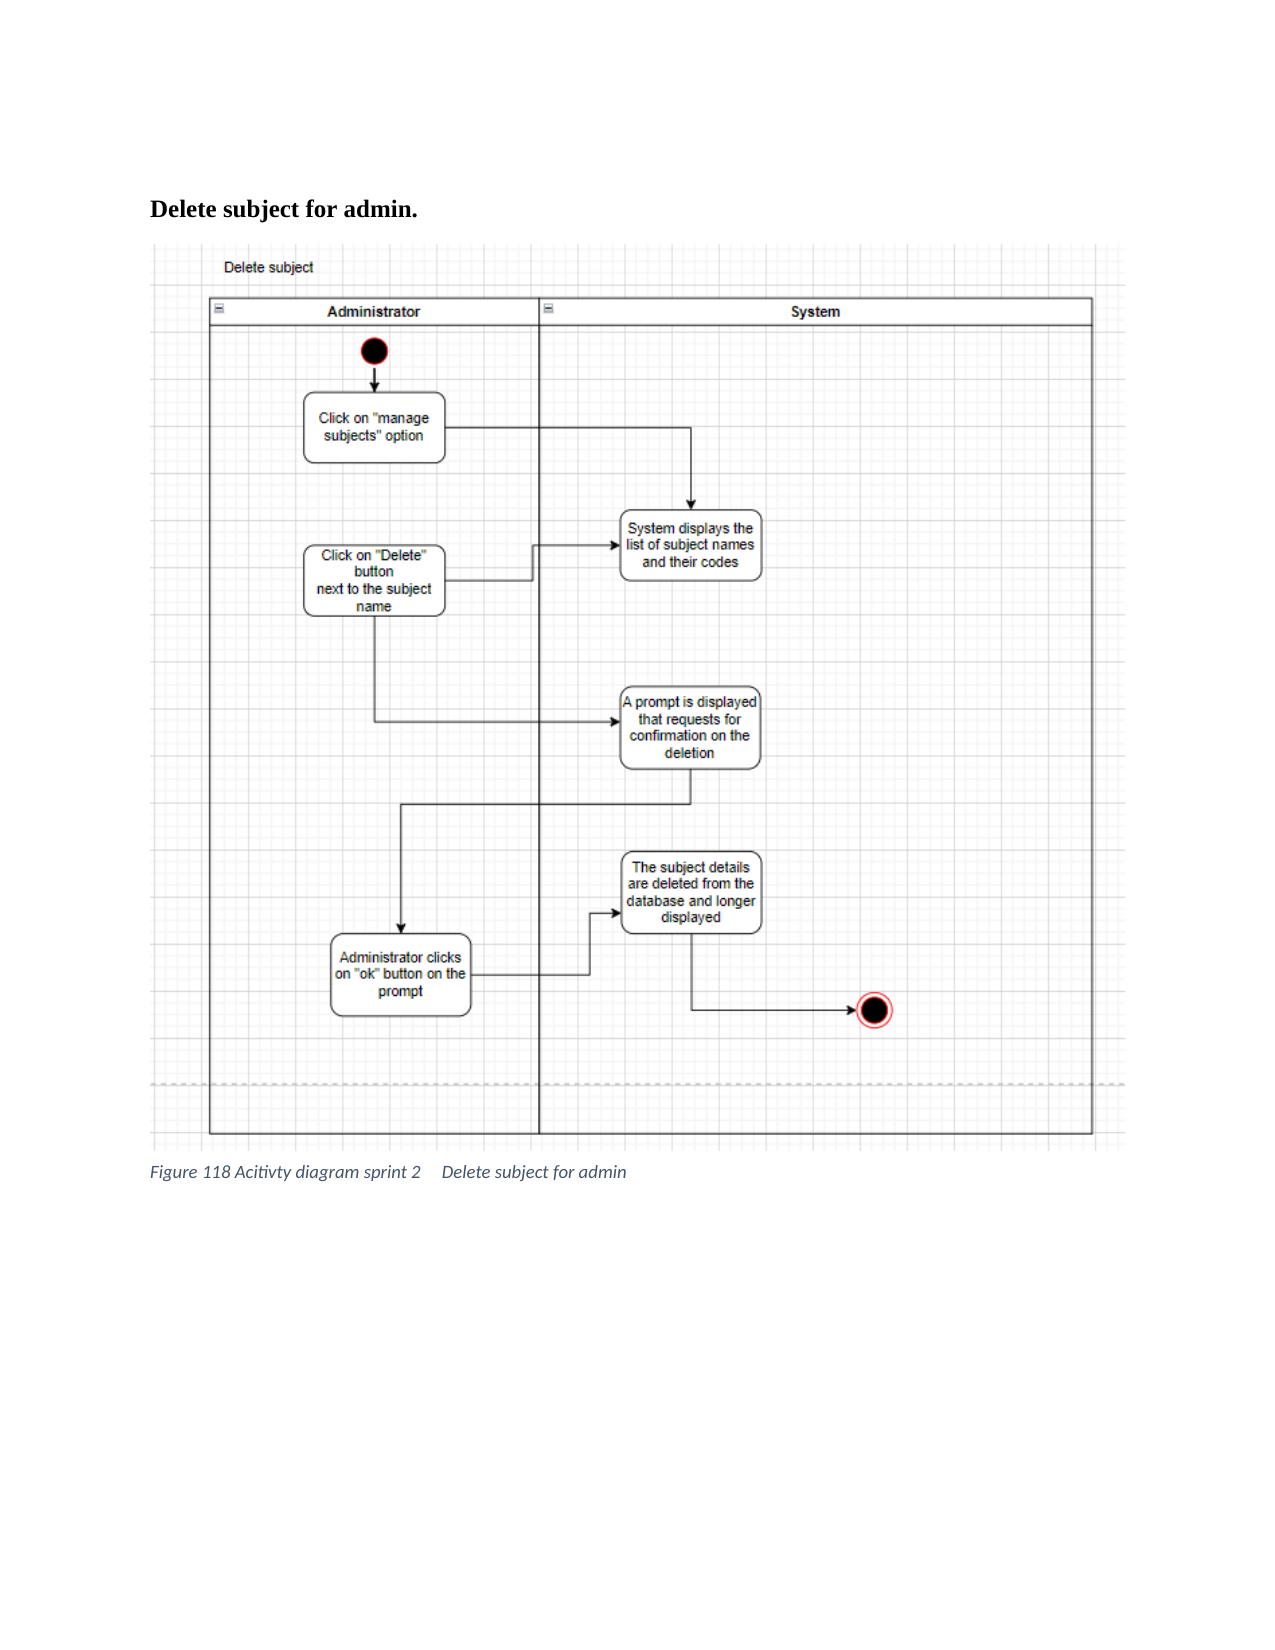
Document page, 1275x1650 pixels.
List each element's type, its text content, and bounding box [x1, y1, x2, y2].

text Delete subject for admin. [150, 194, 1275, 222]
picture [150, 244, 1126, 1151]
